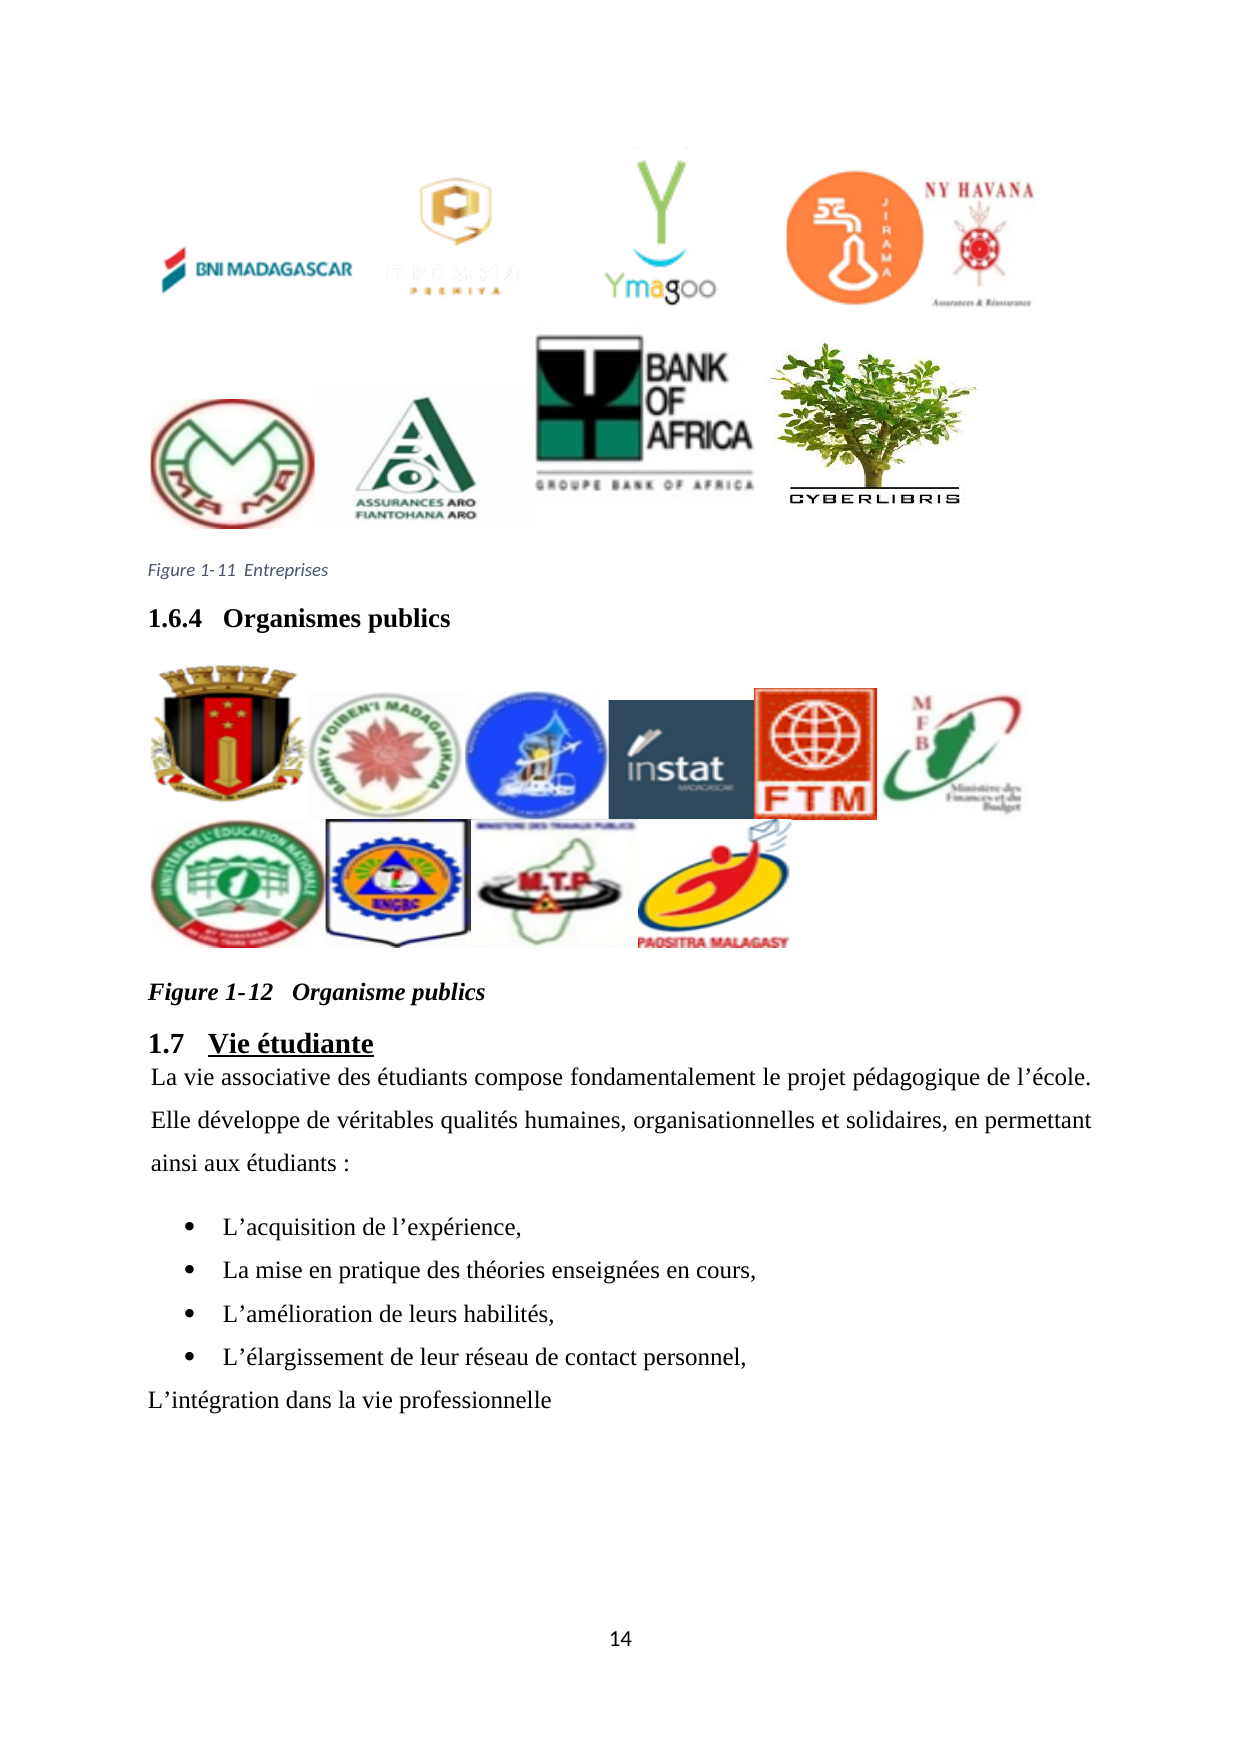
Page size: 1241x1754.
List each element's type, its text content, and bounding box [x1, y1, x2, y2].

text L’intégration dans la vie professionnelle [148, 1385, 1092, 1414]
picture [150, 147, 1035, 529]
text La vie associative des étudiants compose fondamentalement le projet pédagogique de l’école. Elle développe de véritables qualités humaines, organisationnelles et solidaires, en permettant ainsi aux étudiants : [151, 1062, 1092, 1177]
subtitle Organismes publics [148, 602, 1092, 633]
list La mise en pratique des théories enseignées en cours, [185, 1256, 1092, 1284]
list L’acquisition de l’expérience, [185, 1212, 1092, 1241]
subtitle Vie étudiante [148, 1026, 1092, 1060]
picture [150, 664, 1028, 948]
list L’élargissement de leur réseau de contact personnel, [185, 1342, 1092, 1371]
text Figure 1-11 Entreprises [148, 558, 1092, 581]
text Figure 1-12 Organisme publics [148, 977, 1092, 1005]
list L’amélioration de leurs habilités, [185, 1299, 1092, 1327]
